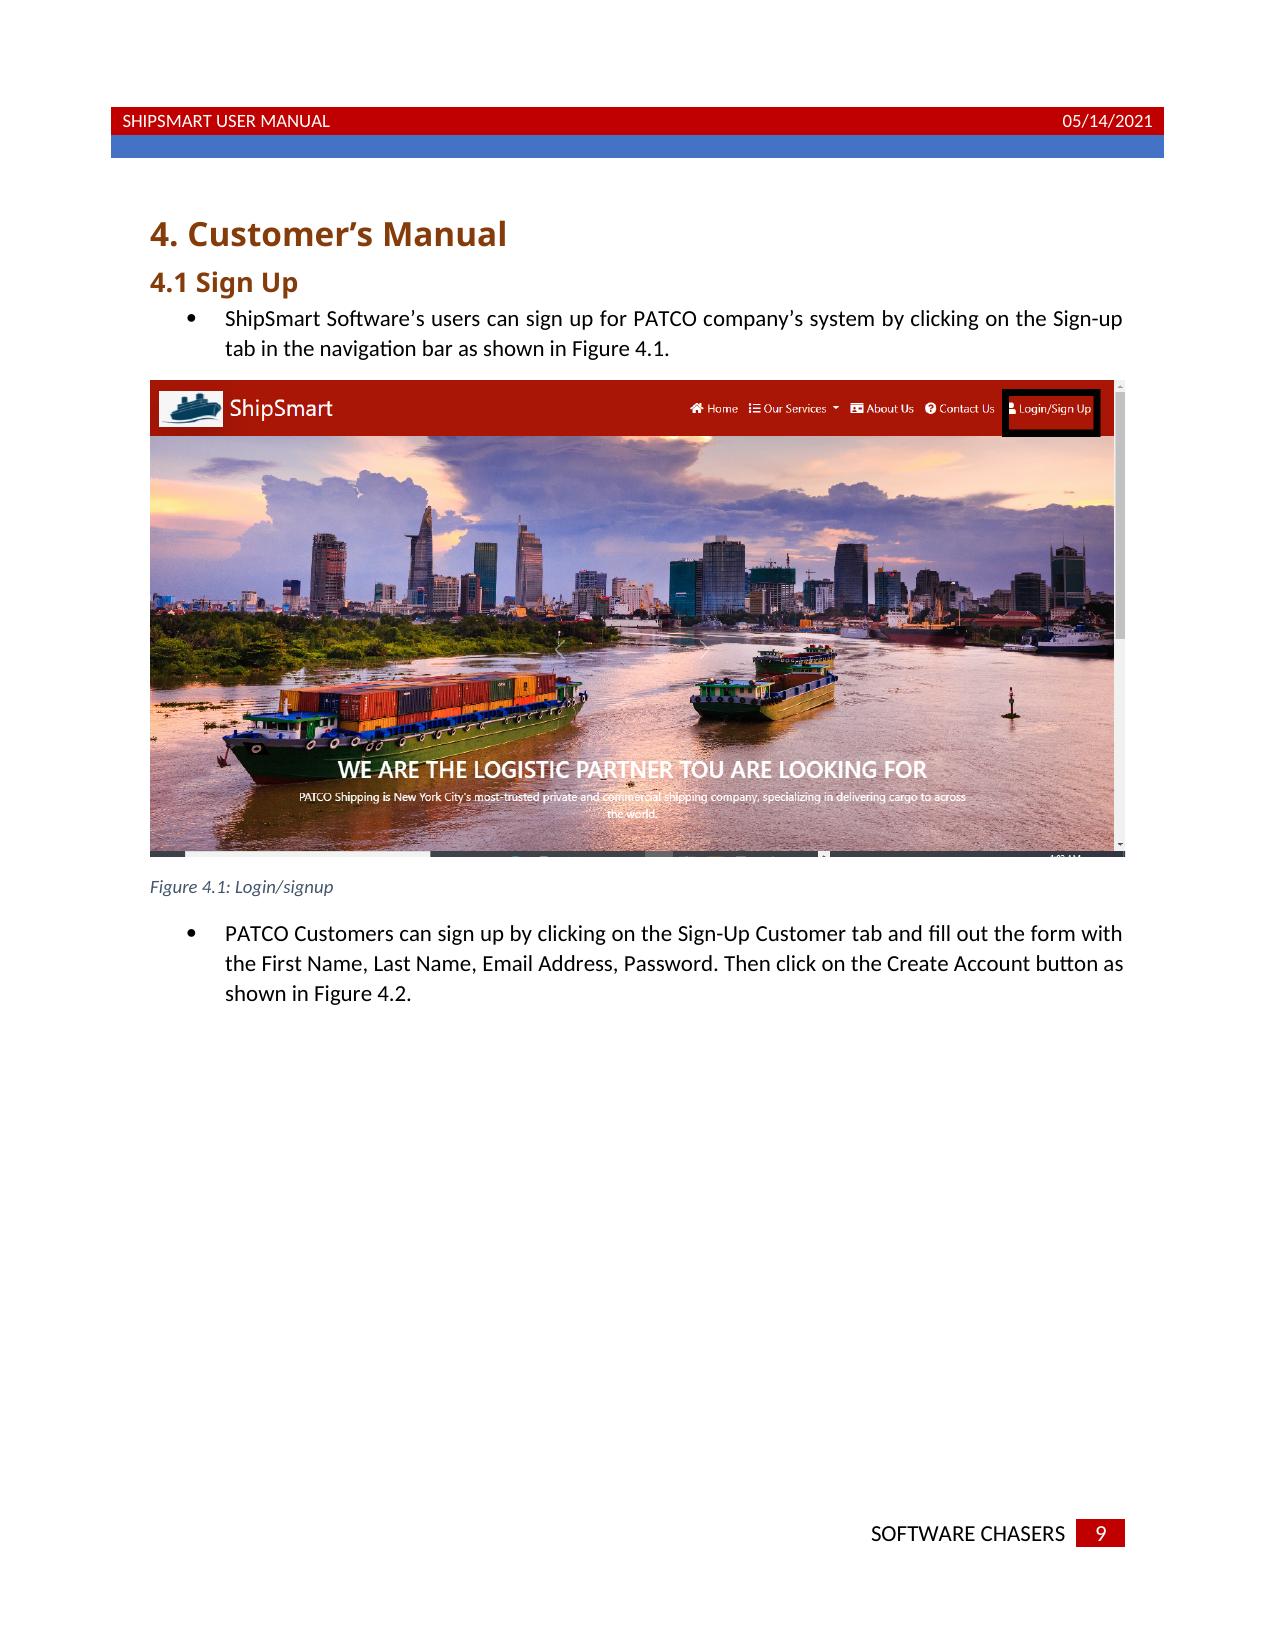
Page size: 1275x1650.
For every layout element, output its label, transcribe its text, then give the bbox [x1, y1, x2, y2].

subtitle 4.1 Sign Up [150, 264, 1125, 301]
subtitle 4. Customer’s Manual [150, 211, 1125, 256]
list PATCO Customers can sign up by clicking on the Sign-Up Customer tab and fill out the form with the First Name, Last Name, Email Address, Password. Then click on the Create Account button as shown in Figure 4.2. [187, 919, 1125, 1007]
list ShipSmart Software’s users can sign up for PATCO company’s system by clicking on the Sign-up tab in the navigation bar as shown in Figure 4.1. [187, 304, 1125, 362]
picture [150, 380, 1125, 857]
text Figure 4.1: Login/signup [150, 875, 1125, 898]
